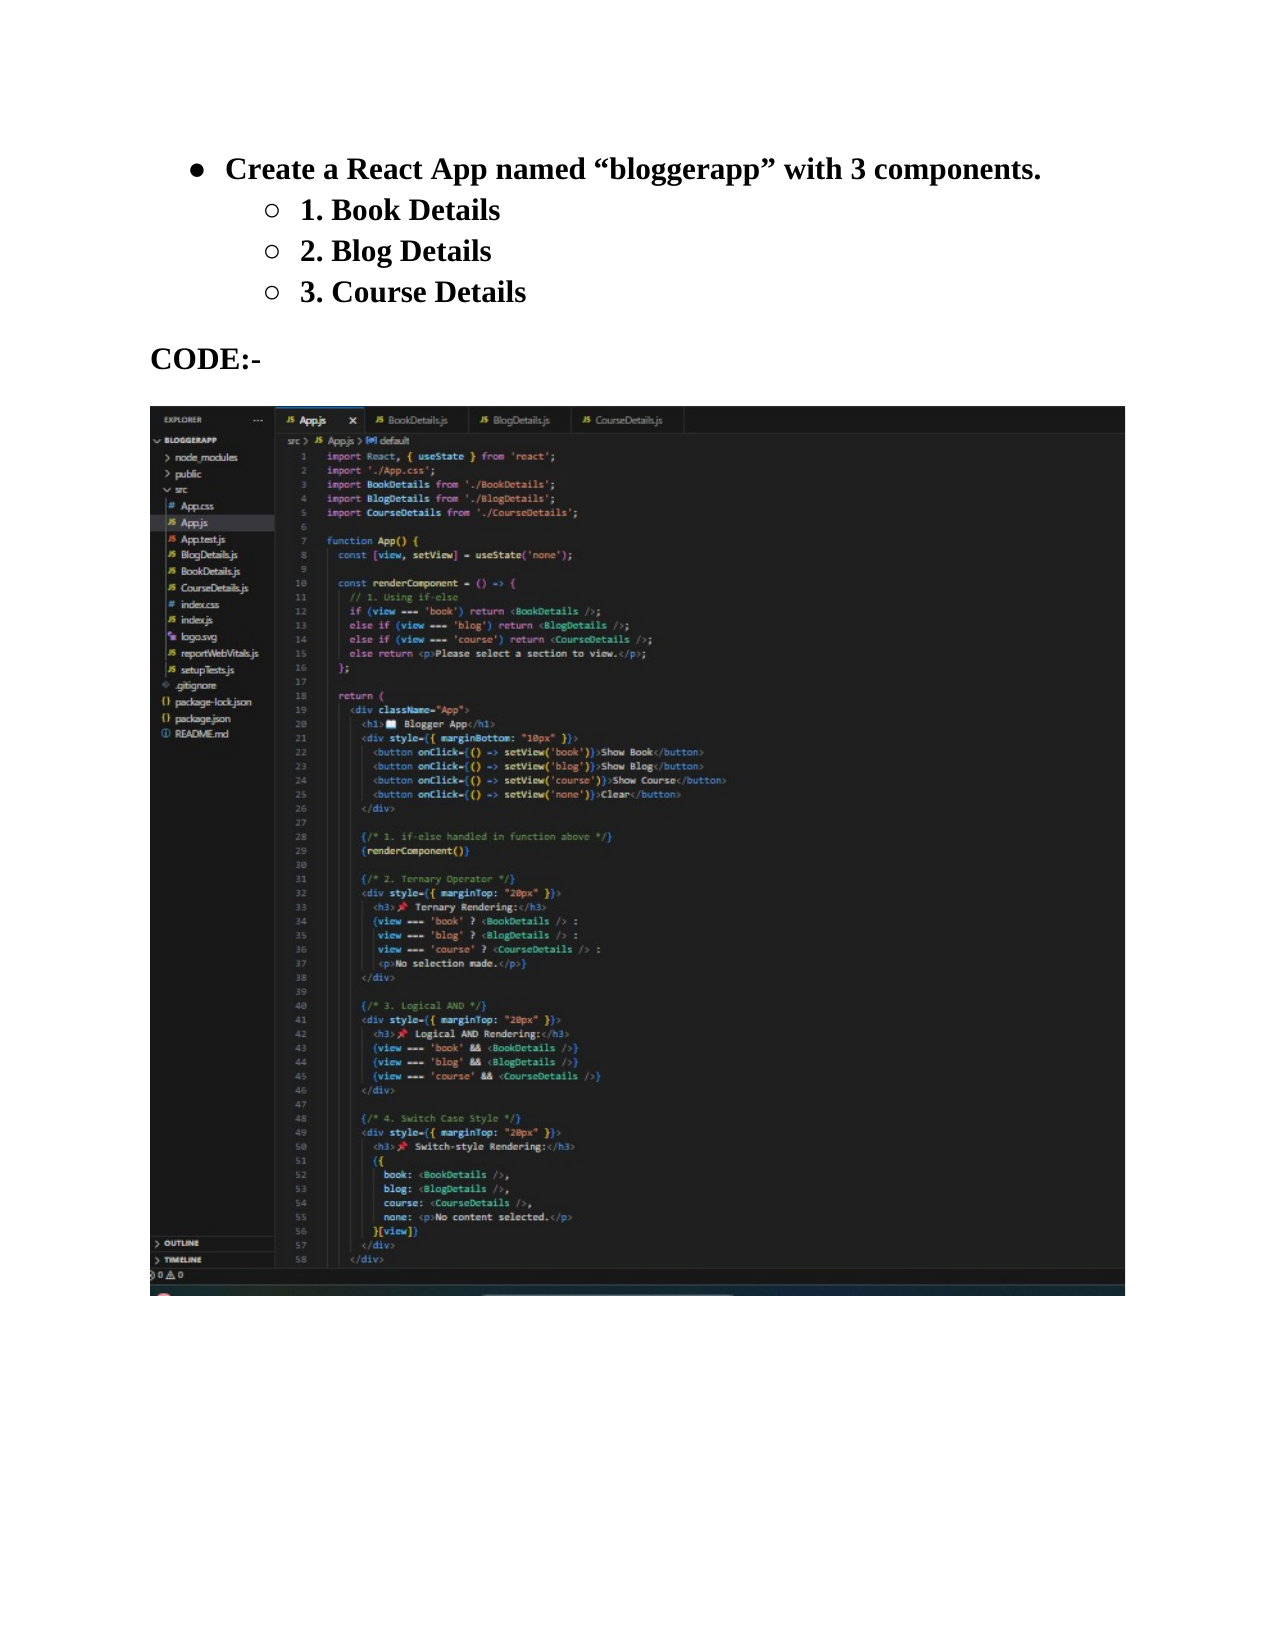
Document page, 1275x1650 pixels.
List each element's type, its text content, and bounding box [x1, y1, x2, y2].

list 3. Course Details [262, 274, 1125, 310]
list 2. Blog Details [262, 232, 1125, 268]
list 1. Book Details [262, 191, 1125, 227]
list Create a React App named “bloggerapp” with 3 components. [187, 150, 1125, 186]
picture [150, 406, 1125, 1296]
text CODE:- [150, 340, 1125, 376]
